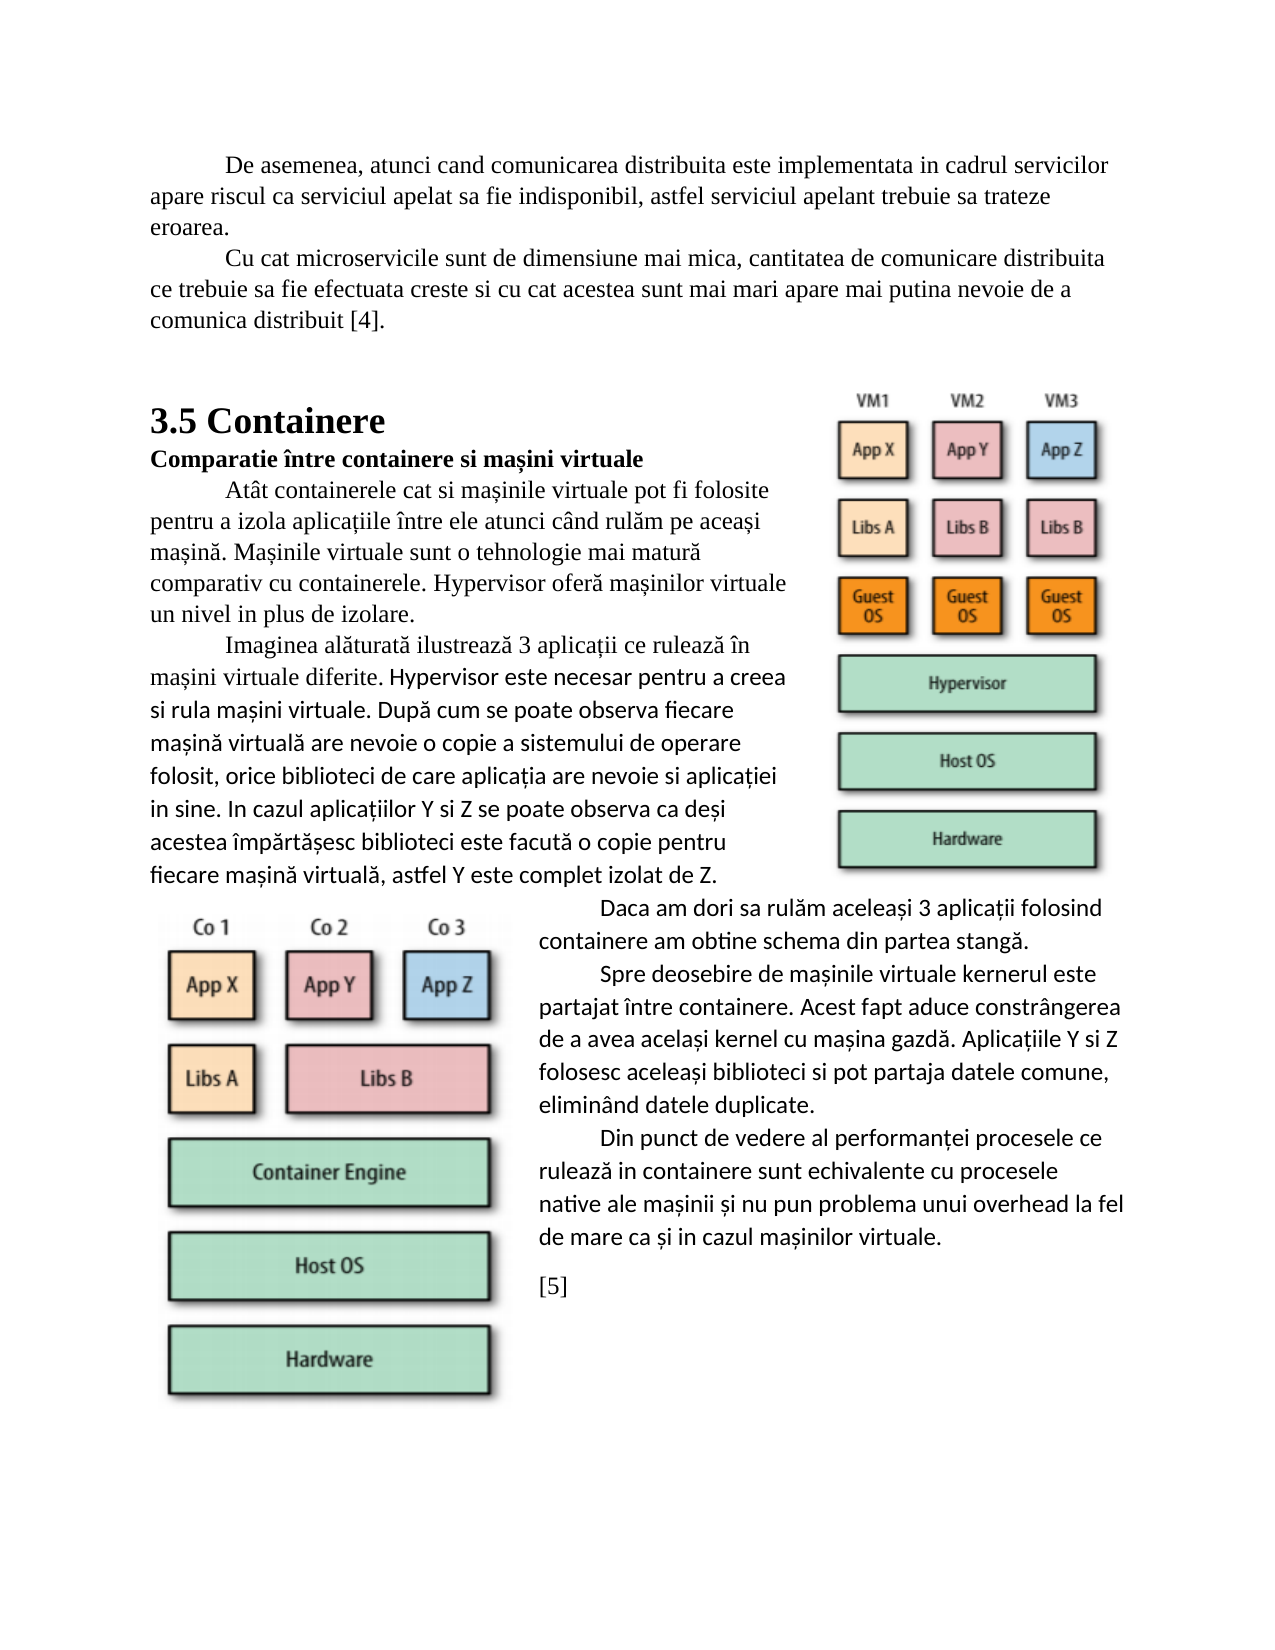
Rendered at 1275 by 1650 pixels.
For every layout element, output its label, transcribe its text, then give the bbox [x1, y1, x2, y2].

text Cu cat microservicile sunt de dimensiune mai mica, cantitatea de comunicare distribuita ce trebuie sa fie efectuata creste si cu cat acestea sunt mai mari apare mai putina nevoie de a comunica distribuit [4]. [150, 243, 1125, 334]
text 3.5 Containere Comparatie între containere si mașini virtuale Atât containerele cat si mașinile virtuale pot fi folosite pentru a izola aplicațiile între ele atunci când rulăm pe aceași mașină. Mașinile virtuale sunt o tehnologie mai matură comparativ cu containerele. Hypervisor oferă mașinilor virtuale un nivel in plus de izolare. Imaginea alăturată ilustrează 3 aplicații ce rulează în mașini virtuale diferite. Hypervisor este necesar pentru a creea si rula mașini virtuale. După cum se poate observa fiecare mașină virtuală are nevoie o copie a sistemului de operare folosit, orice biblioteci de care aplicația are nevoie si aplicației in sine. In cazul aplicațiilor Y si Z se poate observa ca deși acestea împărtășesc biblioteci este facută o copie pentru fiecare mașină virtuală, astfel Y este complet izolat de Z. Daca am dori sa rulăm aceleași 3 aplicații folosind containere am obtine schema din partea stangă. Spre deosebire de mașinile virtuale kernerul este partajat între containere. Acest fapt aduce constrângerea de a avea același kernel cu mașina gazdă. Aplicațiile Y si Z folosesc aceleași biblioteci si pot partaja datele comune, eliminând datele duplicate. Din punct de vedere al performanței procesele ce rulează in containere sunt echivalente cu procesele native ale mașinii și nu pun problema unui overhead la fel de mare ca și in cazul mașinilor virtuale. [150, 399, 1125, 1252]
picture [807, 387, 1121, 884]
text [5] [520, 1271, 1125, 1299]
text De asemenea, atunci cand comunicarea distribuita este implementata in cadrul servicilor apare riscul ca serviciul apelat sa fie indisponibil, astfel serviciul apelant trebuie sa trateze eroarea. [150, 150, 1125, 241]
picture [143, 909, 520, 1409]
